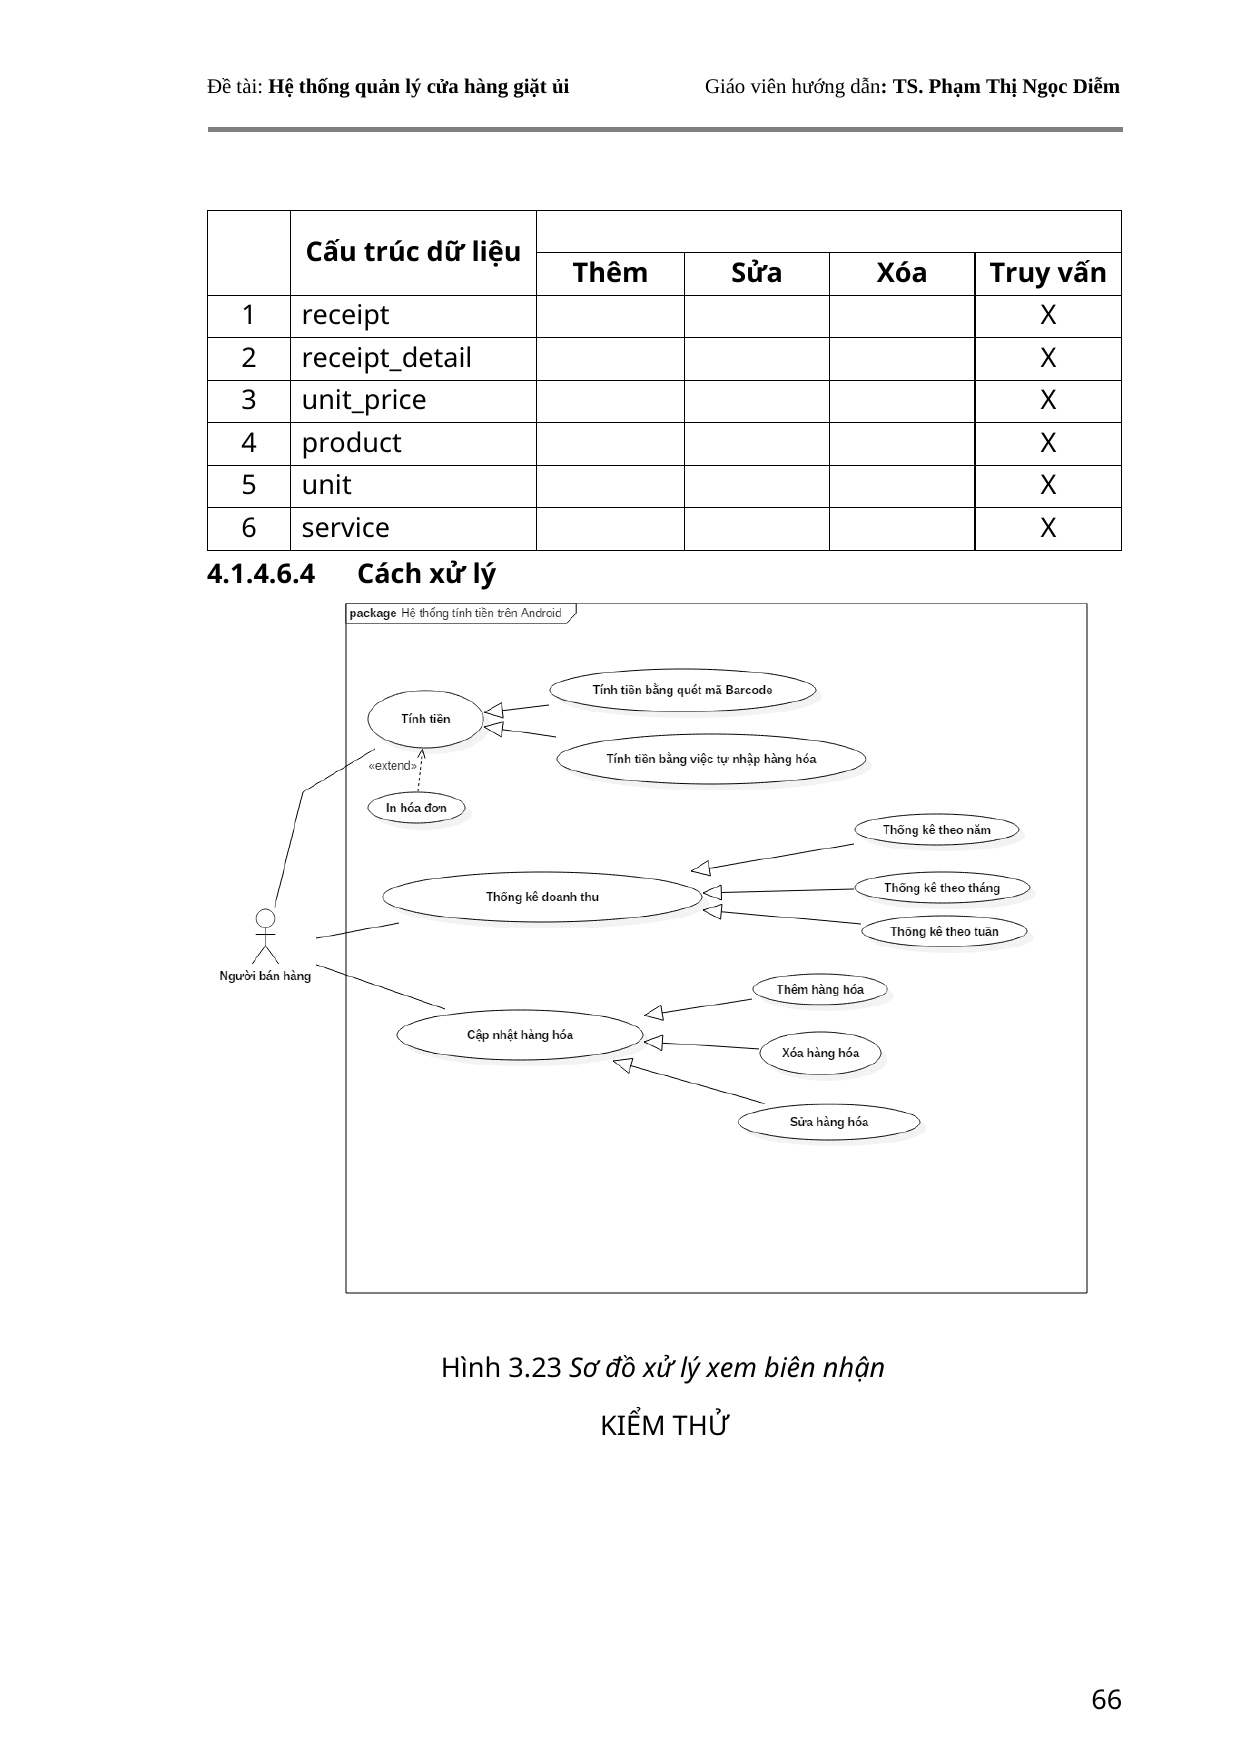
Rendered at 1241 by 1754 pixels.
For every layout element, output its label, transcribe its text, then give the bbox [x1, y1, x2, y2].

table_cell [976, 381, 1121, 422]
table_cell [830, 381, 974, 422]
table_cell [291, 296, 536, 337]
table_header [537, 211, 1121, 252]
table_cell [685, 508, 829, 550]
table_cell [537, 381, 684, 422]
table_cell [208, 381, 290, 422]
picture [206, 594, 1123, 1329]
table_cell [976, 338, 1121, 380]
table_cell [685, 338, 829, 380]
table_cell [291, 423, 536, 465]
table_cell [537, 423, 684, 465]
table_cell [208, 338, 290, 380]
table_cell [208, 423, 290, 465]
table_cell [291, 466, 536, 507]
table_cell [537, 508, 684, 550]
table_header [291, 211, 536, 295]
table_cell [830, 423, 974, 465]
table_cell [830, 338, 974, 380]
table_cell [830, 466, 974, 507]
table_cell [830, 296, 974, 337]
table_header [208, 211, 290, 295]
text 3 [207, 1348, 1122, 1385]
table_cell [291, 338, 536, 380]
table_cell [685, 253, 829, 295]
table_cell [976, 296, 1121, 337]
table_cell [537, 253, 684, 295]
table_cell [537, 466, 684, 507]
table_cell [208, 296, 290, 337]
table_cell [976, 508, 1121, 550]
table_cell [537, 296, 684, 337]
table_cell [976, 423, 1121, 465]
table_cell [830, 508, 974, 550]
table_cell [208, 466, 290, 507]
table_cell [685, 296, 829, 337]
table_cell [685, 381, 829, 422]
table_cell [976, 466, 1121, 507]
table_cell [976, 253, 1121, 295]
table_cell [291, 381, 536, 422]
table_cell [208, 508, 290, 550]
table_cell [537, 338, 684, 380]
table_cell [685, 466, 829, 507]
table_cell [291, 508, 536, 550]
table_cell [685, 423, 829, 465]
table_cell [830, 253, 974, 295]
